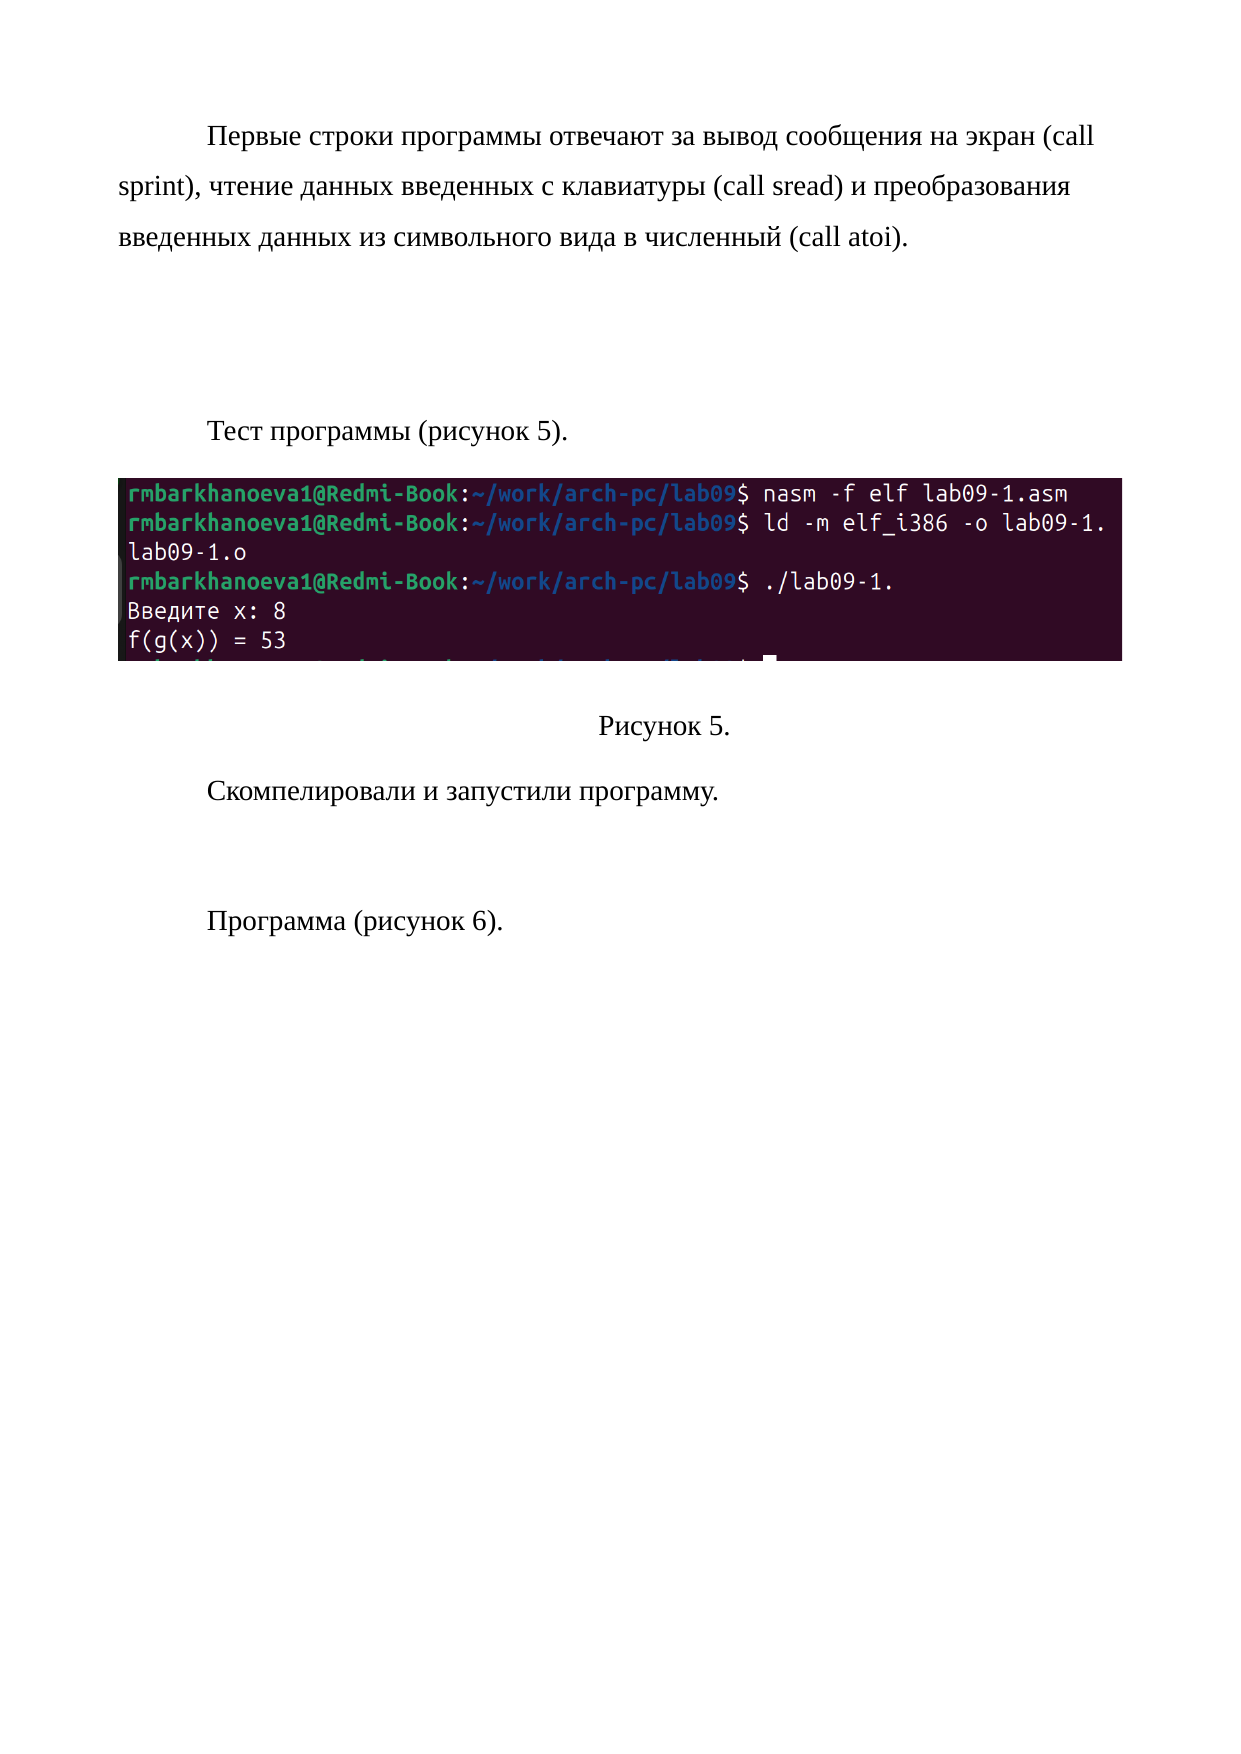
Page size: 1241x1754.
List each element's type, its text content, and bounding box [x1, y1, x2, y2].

text Рисунок 5. [118, 661, 1122, 742]
picture [118, 478, 1123, 661]
text Тест программы (рисунок 5). [118, 413, 1122, 447]
text Первые строки программы отвечают за вывод сообщения на экран (call sprint), чтение данных введенных с клавиатуры (call sread) и преобразования введенных данных из символьного вида в численный (call atoi). [118, 118, 1122, 252]
text Программа (рисунок 6). [118, 903, 1122, 937]
text Скомпелировали и запустили программу. [118, 773, 1122, 807]
